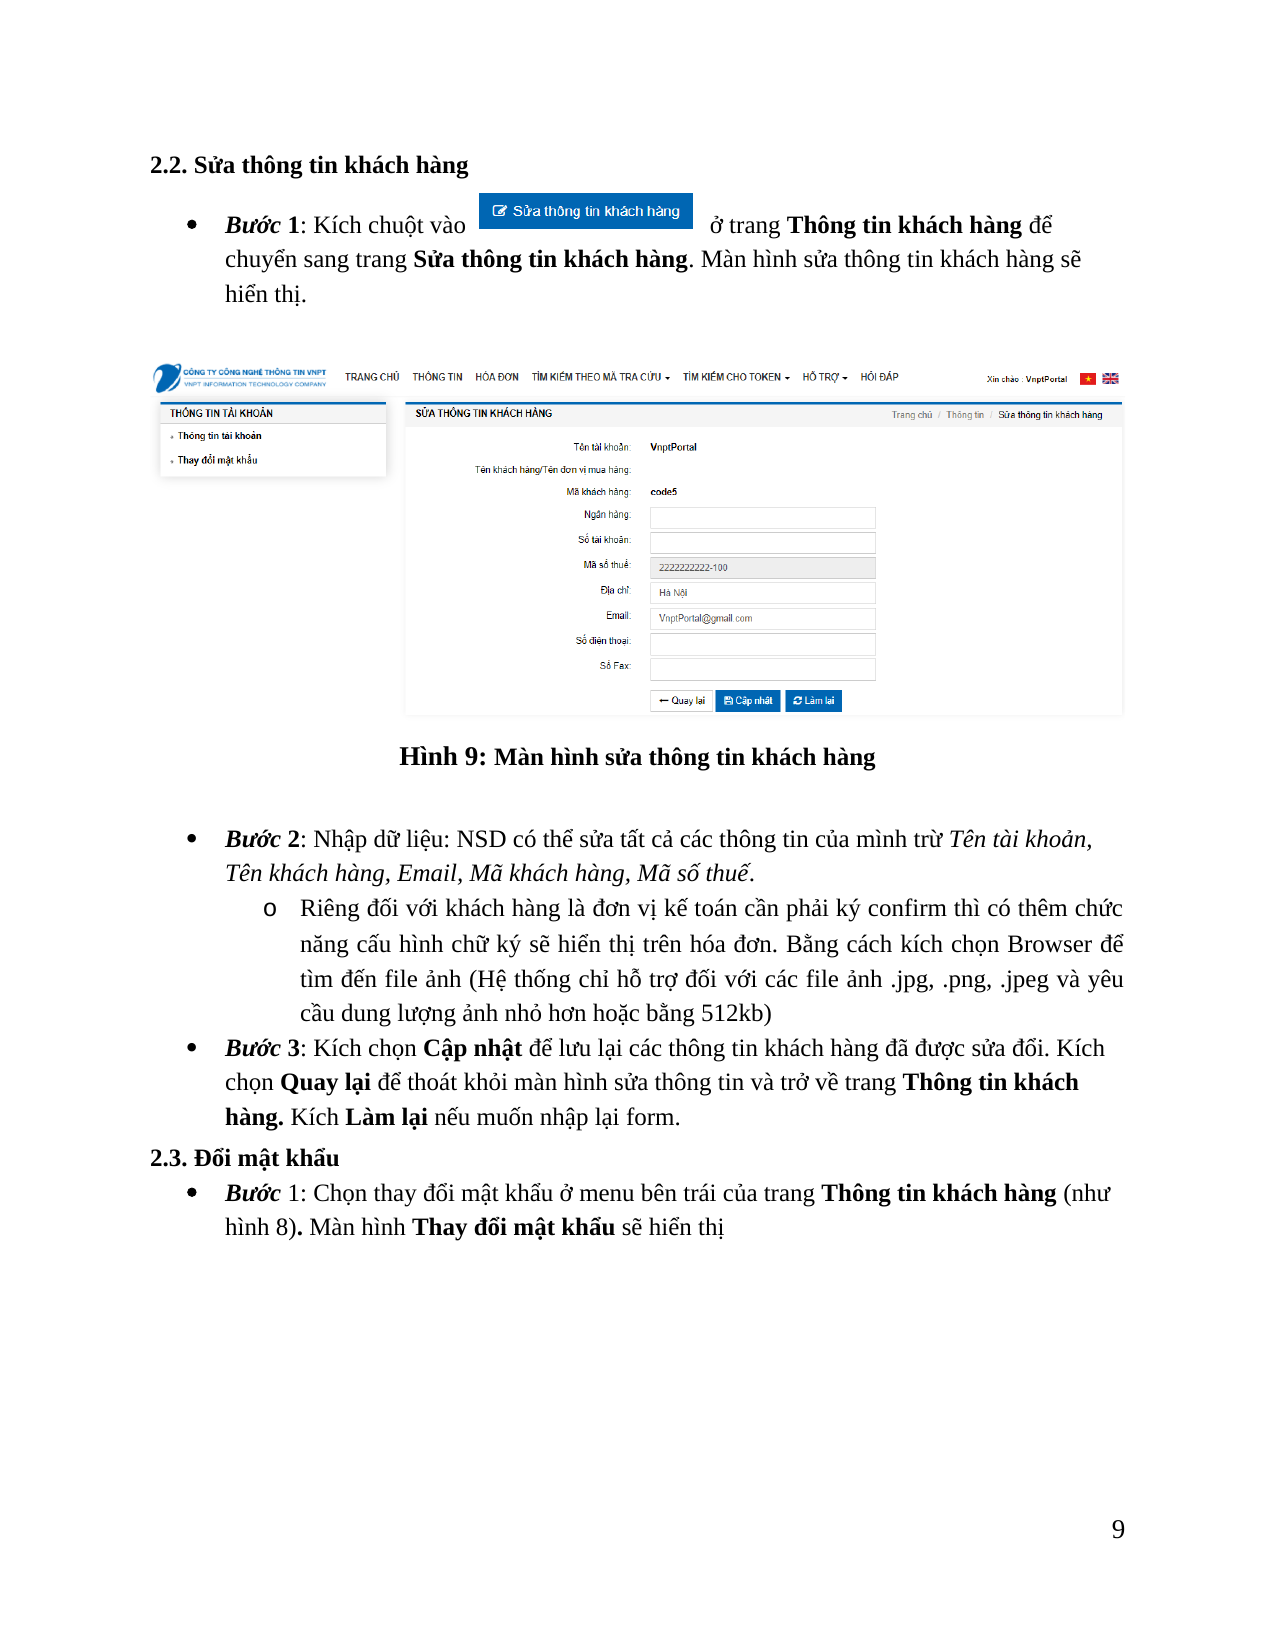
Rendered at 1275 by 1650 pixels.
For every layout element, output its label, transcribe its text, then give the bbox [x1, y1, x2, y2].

list Bước 3: Kích chọn Cập nhật để lưu lại các thông tin khách hàng đã được sửa đổi. Kích chọn Quay lại để thoát khỏi màn hình sửa thông tin và trở về trang Thông tin khách hàng. Kích Làm lại nếu muốn nhập lại form. [187, 1033, 1125, 1131]
picture [472, 185, 698, 233]
text Hình 9: Màn hình sửa thông tin khách hàng [150, 740, 1125, 771]
subtitle 2.2. Sửa thông tin khách hàng [150, 150, 1125, 179]
picture [150, 360, 1125, 728]
list Riêng đối với khách hàng là đơn vị kế toán cần phải ký confirm thì có thêm chức năng cấu hình chữ ký sẽ hiển thị trên hóa đơn. Bằng cách kích chọn Browser để tìm đến file ảnh (Hệ thống chỉ hỗ trợ đối với các file ảnh .jpg, .png, .jpeg và yêu cầu dung lượng ảnh nhỏ hơn hoặc bằng 512kb) [262, 893, 1125, 1027]
list Bước 1: Chọn thay đổi mật khẩu ở menu bên trái của trang Thông tin khách hàng (như hình 8). Màn hình Thay đổi mật khẩu sẽ hiển thị [187, 1178, 1125, 1241]
subtitle 2.3. Đổi mật khẩu [150, 1143, 1125, 1171]
list Bước 1: Kích chuột vào ở trang Thông tin khách hàng để chuyển sang trang Sửa thông tin khách hàng. Màn hình sửa thông tin khách hàng sẽ hiển thị. [187, 185, 1125, 307]
list Bước 2: Nhập dữ liệu: NSD có thể sửa tất cả các thông tin của mình trừ Tên tài khoản, Tên khách hàng, Email, Mã khách hàng, Mã số thuế. [187, 824, 1125, 887]
